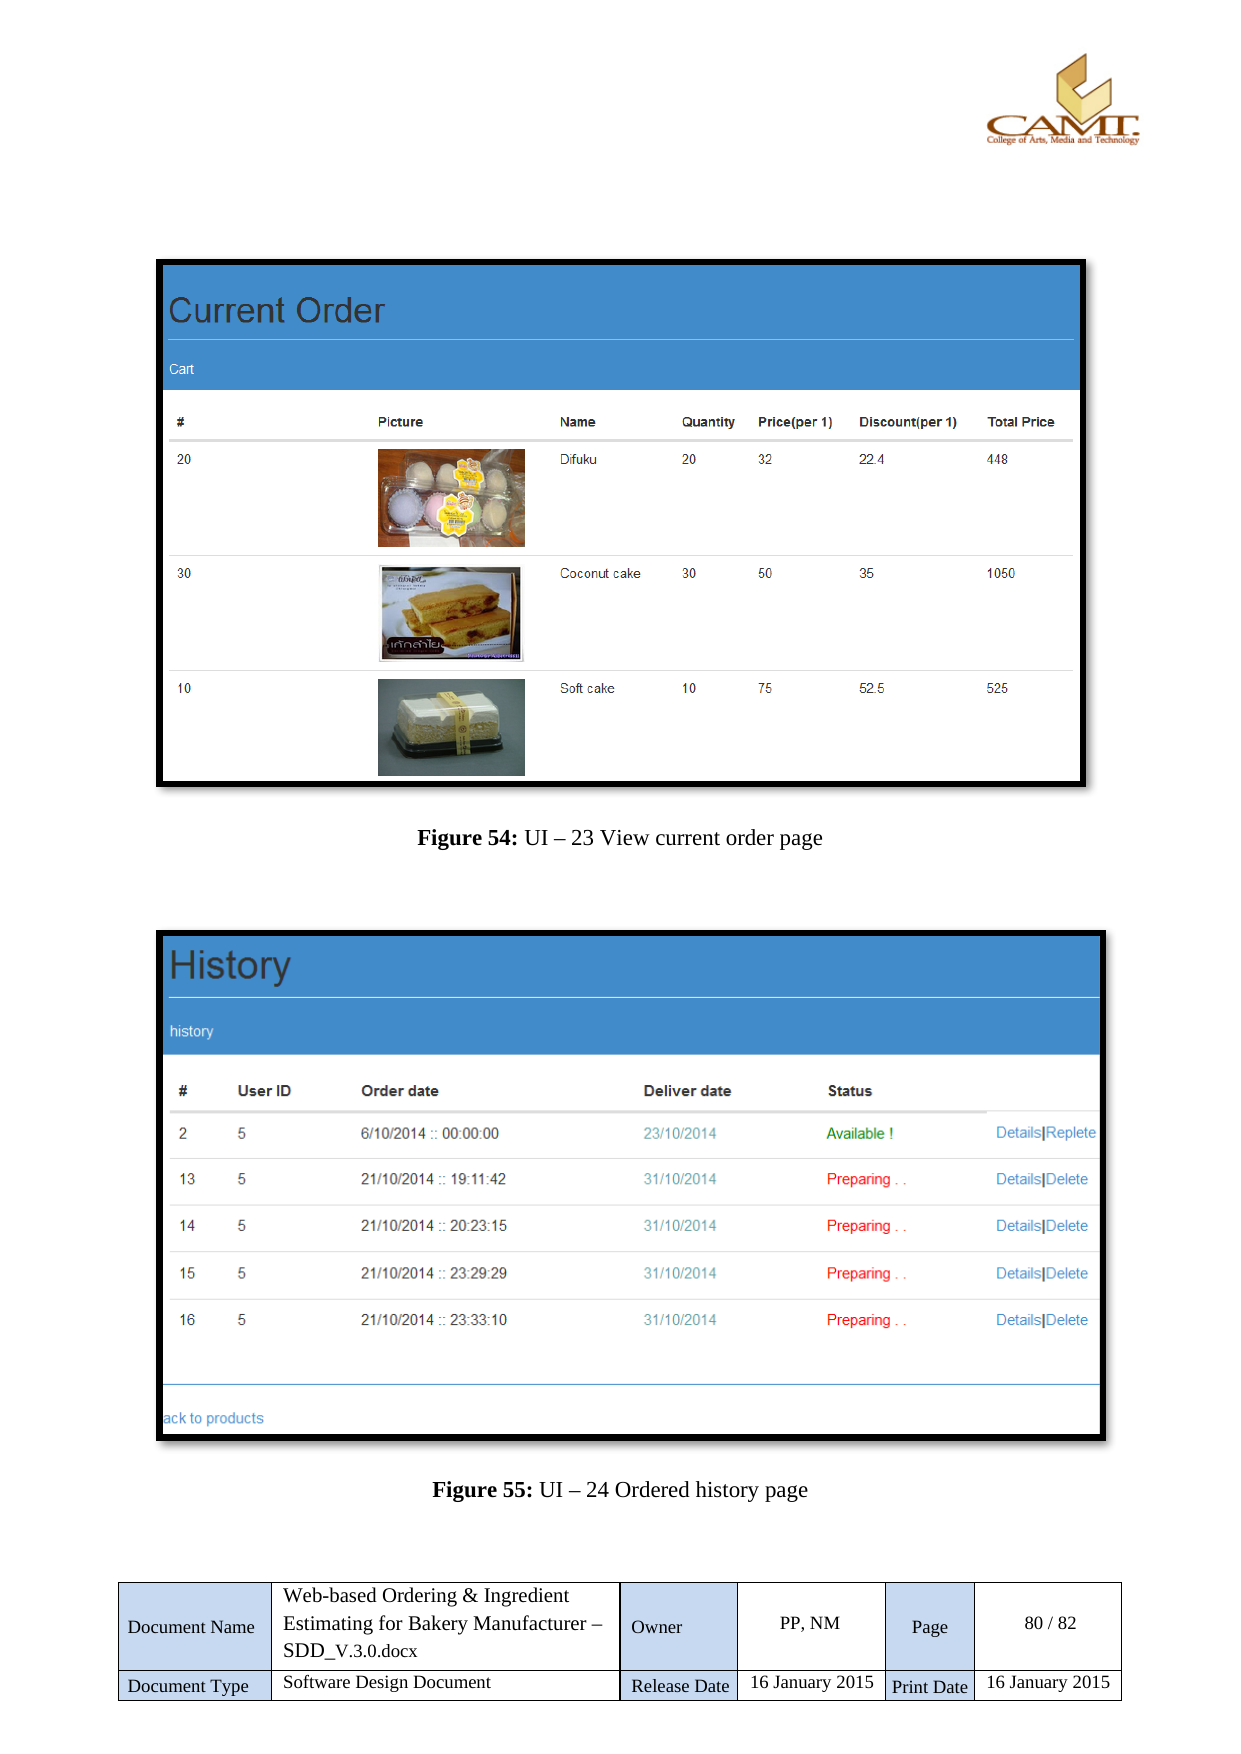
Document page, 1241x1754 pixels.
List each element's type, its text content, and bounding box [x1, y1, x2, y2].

text Figure 55: UI – 24 Ordered history page [150, 1476, 1090, 1502]
picture [978, 46, 1144, 147]
text Figure 54: UI – 23 View current order page [150, 824, 1090, 850]
picture [163, 265, 1080, 781]
picture [163, 936, 1100, 1434]
